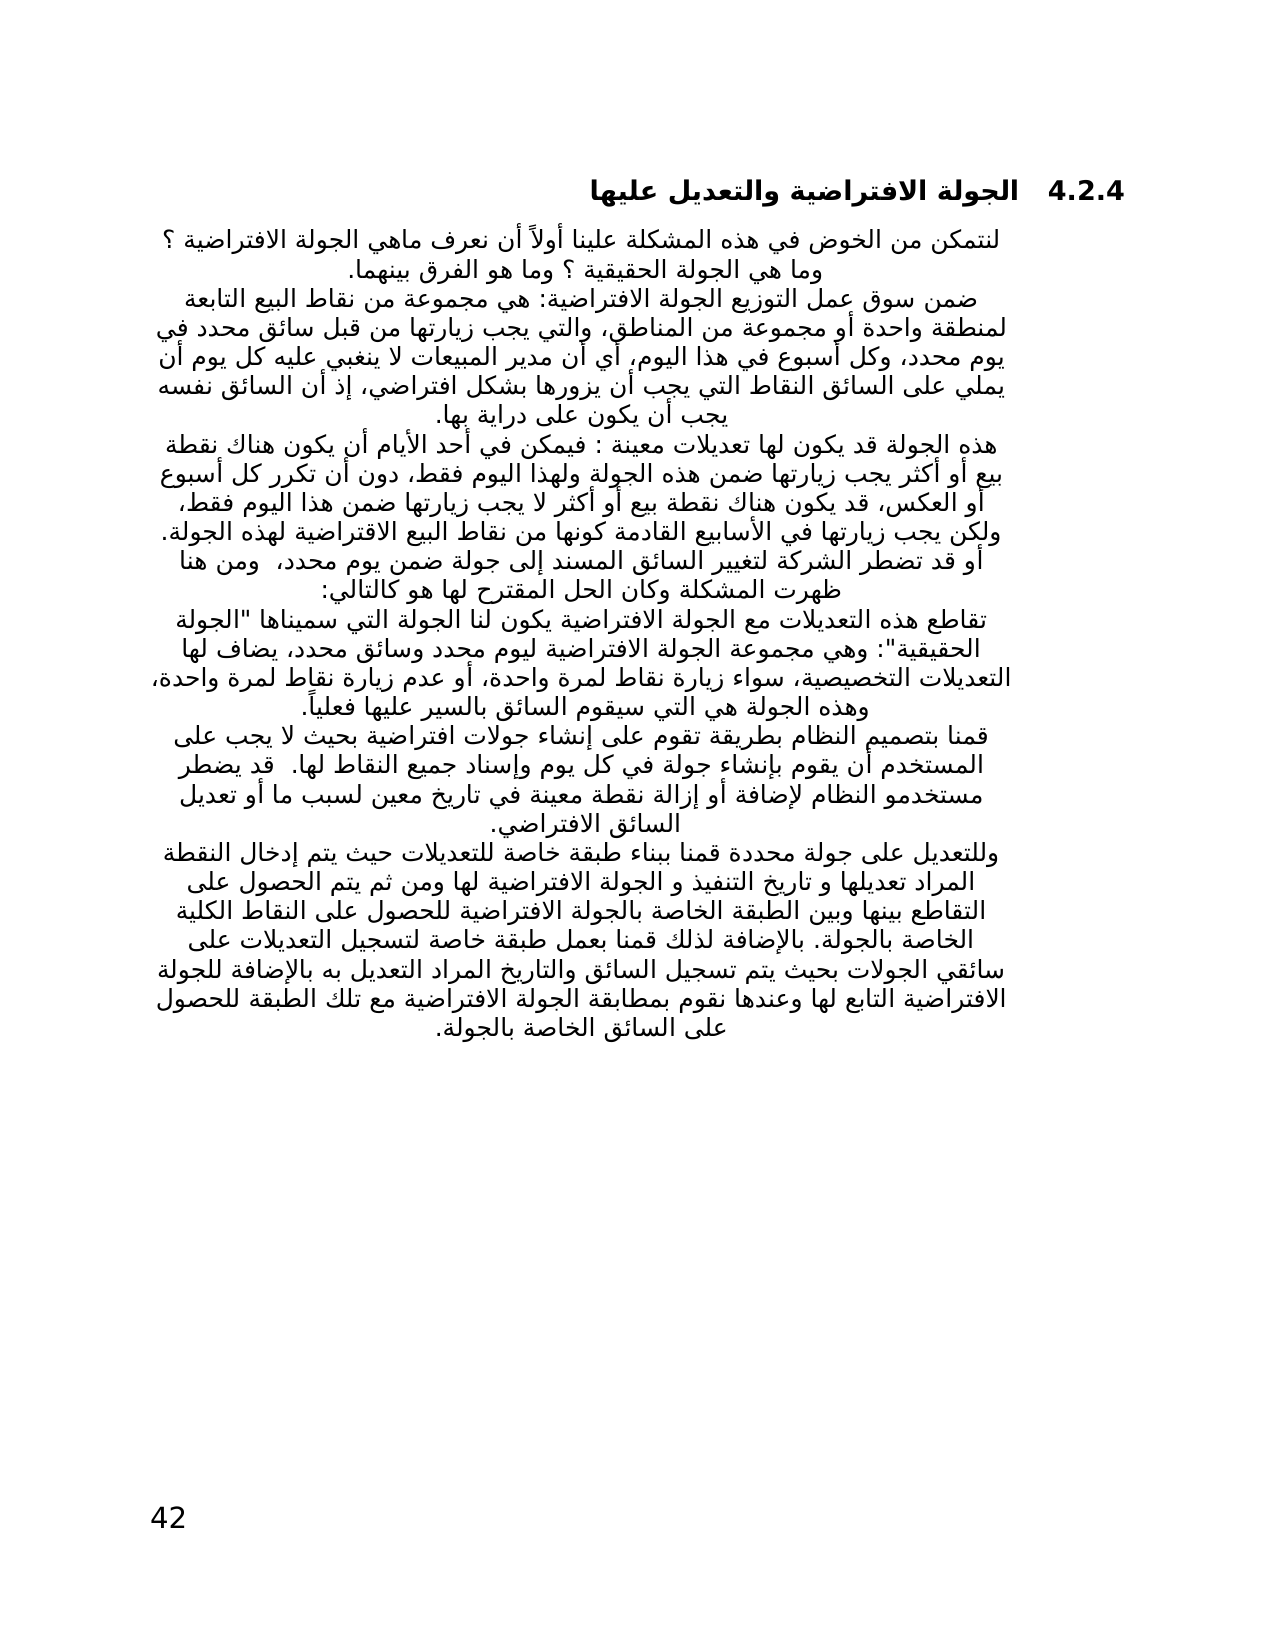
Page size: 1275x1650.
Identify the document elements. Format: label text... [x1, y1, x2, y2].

text ضمن سوق عمل التوزيع الجولة الافتراضية: هي مجموعة من نقاط البيع التابعة لمنطقة واحدة أو مجموعة من المناطق، والتي يجب زيارتها من قبل سائق محدد في يوم محدد، وكل أسبوع في هذا اليوم، أي أن مدير المبيعات لا ينغبي عليه كل يوم أن يملي على السائق النقاط التي يجب أن يزورها بشكل افتراضي، إذ أن السائق نفسه يجب أن يكون على دراية بها. [150, 284, 1012, 430]
text لنتمكن من الخوض في هذه المشكلة علينا أولاً أن نعرف ماهي الجولة الافتراضية ؟ وما هي الجولة الحقيقية ؟ وما هو الفرق بينهما. [150, 226, 1012, 284]
text تقاطع هذه التعديلات مع الجولة الافتراضية يكون لنا الجولة التي سميناها "الجولة الحقيقية": وهي مجموعة الجولة الافتراضية ليوم محدد وسائق محدد، يضاف لها التعديلات التخصيصية، سواء زيارة نقاط لمرة واحدة، أو عدم زيارة نقاط لمرة واحدة، وهذه الجولة هي التي سيقوم السائق بالسير عليها فعلياً. [150, 605, 1012, 722]
title 4.2.4 الجولة الافتراضية والتعديل عليها [150, 175, 1125, 207]
text قمنا بتصميم النظام بطريقة تقوم على إنشاء جولات افتراضية بحيث لا يجب على المستخدم أن يقوم بإنشاء جولة في كل يوم وإسناد جميع النقاط لها. قد يضطر مستخدمو النظام لإضافة أو إزالة نقطة معينة في تاريخ معين لسبب ما أو تعديل السائق الافتراضي. [150, 722, 1012, 838]
text هذه الجولة قد يكون لها تعديلات معينة : فيمكن في أحد الأيام أن يكون هناك نقطة بيع أو أكثر يجب زيارتها ضمن هذه الجولة ولهذا اليوم فقط، دون أن تكرر كل أسبوع أو العكس، قد يكون هناك نقطة بيع أو أكثر لا يجب زيارتها ضمن هذا اليوم فقط، ولكن يجب زيارتها في الأسابيع القادمة كونها من نقاط البيع الاقتراضية لهذه الجولة. أو قد تضطر الشركة لتغيير السائق المسند إلى جولة ضمن يوم محدد، ومن هنا ظهرت المشكلة وكان الحل المقترح لها هو كالتالي: [150, 430, 1012, 605]
text وللتعديل على جولة محددة قمنا ببناء طبقة خاصة للتعديلات حيث يتم إدخال النقطة المراد تعديلها و تاريخ التنفيذ و الجولة الافتراضية لها ومن ثم يتم الحصول على التقاطع بينها وبين الطبقة الخاصة بالجولة الافتراضية للحصول على النقاط الكلية الخاصة بالجولة. بالإضافة لذلك قمنا بعمل طبقة خاصة لتسجيل التعديلات على سائقي الجولات بحيث يتم تسجيل السائق والتاريخ المراد التعديل به بالإضافة للجولة الافتراضية التابع لها وعندها نقوم بمطابقة الجولة الافتراضية مع تلك الطبقة للحصول على السائق الخاصة بالجولة. [150, 838, 1012, 1042]
